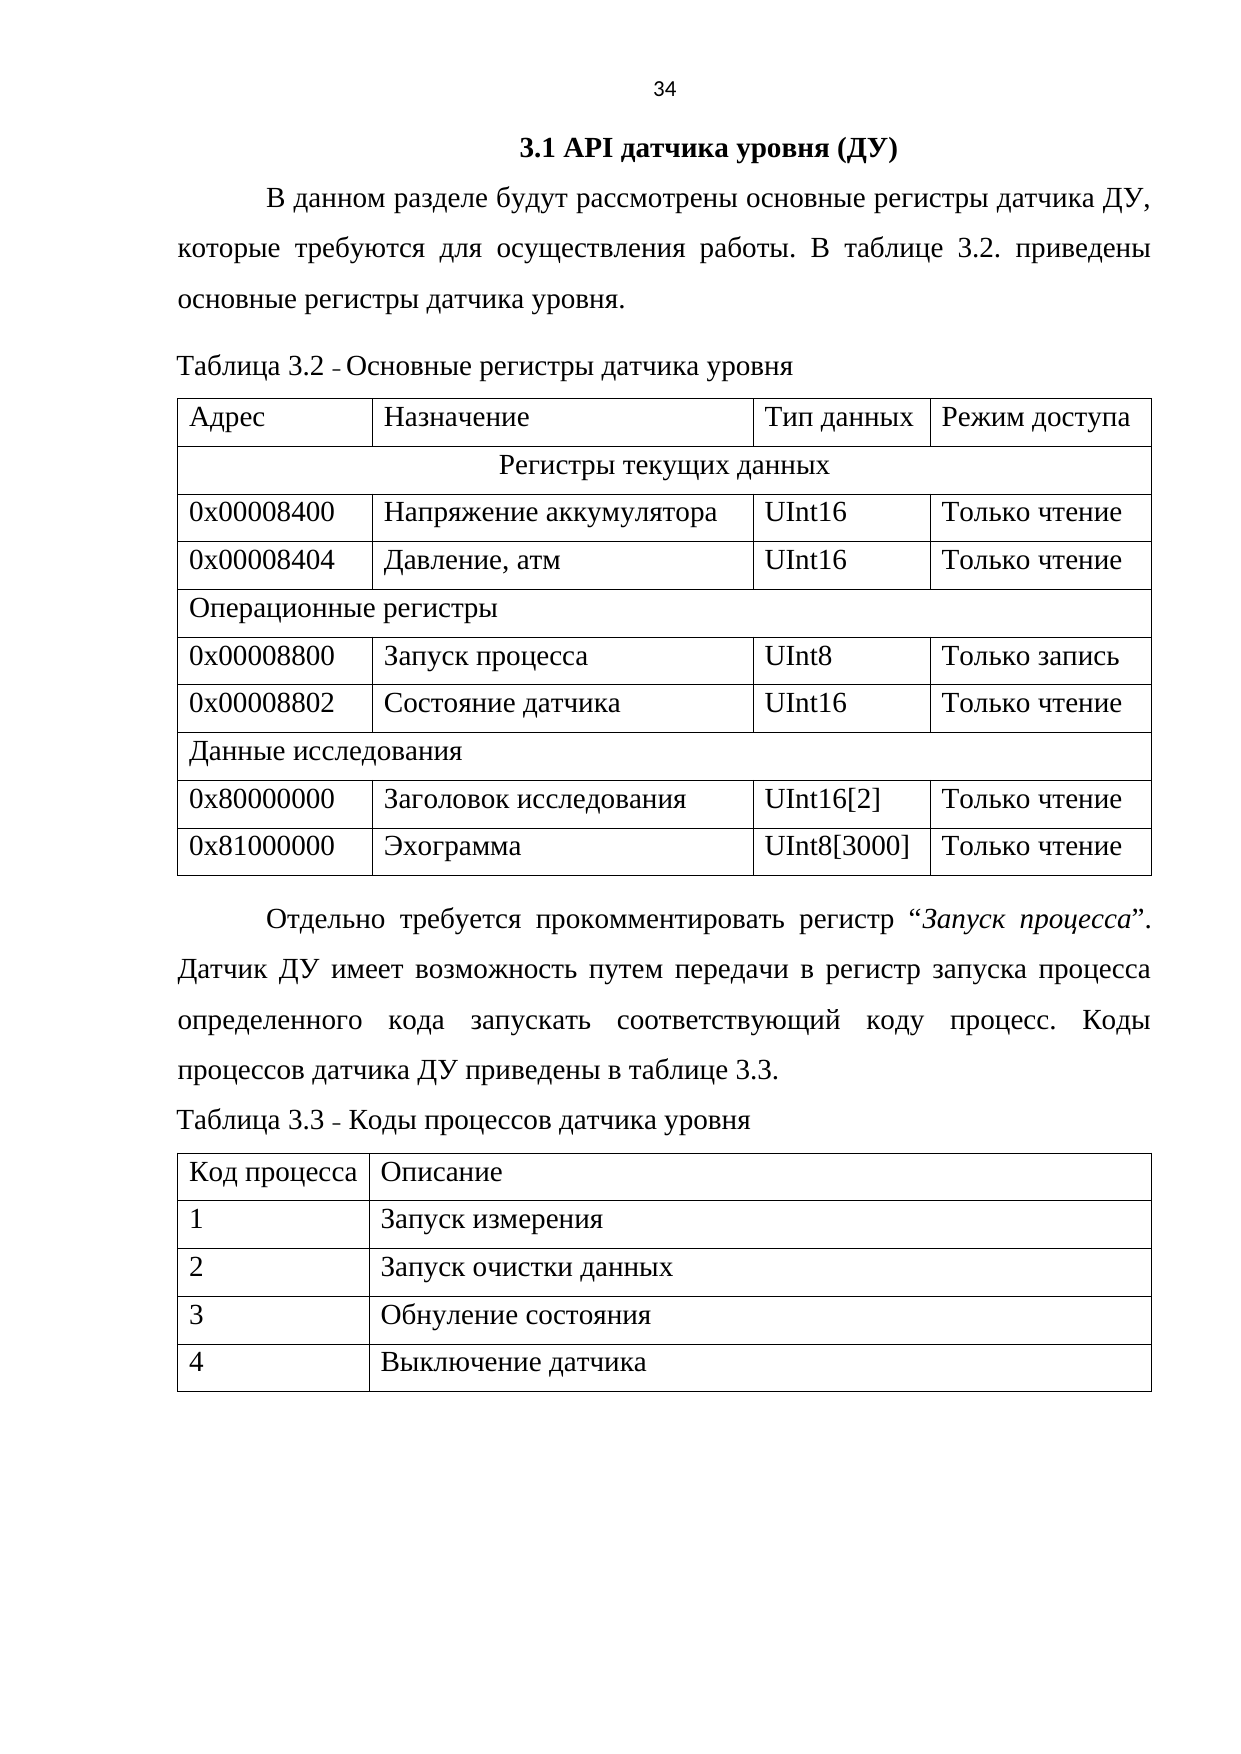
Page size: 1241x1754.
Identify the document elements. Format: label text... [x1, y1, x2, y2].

table_cell 3 [178, 1297, 369, 1343]
table_cell UInt16 [754, 495, 930, 541]
table_header Назначение [373, 399, 753, 446]
subtitle 3.1 API датчика уровня (ДУ) [177, 130, 1152, 163]
table_cell UInt16[2] [754, 781, 930, 827]
table_cell 4 [178, 1345, 369, 1391]
table_cell Только чтение [931, 542, 1151, 589]
table_cell 2 [178, 1249, 369, 1296]
table_header Код процесса [178, 1154, 369, 1200]
list Отдельно требуется прокомментировать регистр “Запуск процесса”. Датчик ДУ имеет возможность путем передачи в регистр запуска процесса определенного кода запускать соответствующий коду процесс. Коды процессов датчика ДУ приведены в таблице 3.3. [177, 901, 1152, 1086]
table_cell UInt8 [754, 638, 930, 684]
table_cell Запуск процесса [373, 638, 753, 684]
table_cell Только чтение [931, 685, 1151, 732]
table_cell Только чтение [931, 781, 1151, 827]
table_cell Давление, атм [373, 542, 753, 589]
table_cell Обнуление состояния [370, 1297, 1151, 1343]
table_cell 0x00008400 [178, 495, 372, 541]
table_header Адрес [178, 399, 372, 446]
table_cell Состояние датчика [373, 685, 753, 732]
table_cell Регистры текущих данных [178, 447, 1151, 493]
table_cell 0x00008404 [178, 542, 372, 589]
table_cell UInt16 [754, 685, 930, 732]
table_cell Только чтение [931, 829, 1151, 875]
table_cell 1 [178, 1201, 369, 1248]
table_cell Заголовок исследования [373, 781, 753, 827]
table_cell 0x80000000 [178, 781, 372, 827]
table_header Тип данных [754, 399, 930, 446]
table_cell 0x00008802 [178, 685, 372, 732]
table_cell 0x81000000 [178, 829, 372, 875]
table_header Режим доступа [931, 399, 1151, 446]
table_cell UInt16 [754, 542, 930, 589]
table_cell 0x00008800 [178, 638, 372, 684]
table_cell UInt8[3000] [754, 829, 930, 875]
table_cell Напряжение аккумулятора [373, 495, 753, 541]
table_cell Операционные регистры [178, 590, 1151, 637]
table_cell Только запись [931, 638, 1151, 684]
table_cell Запуск очистки данных [370, 1249, 1151, 1296]
table_cell Эхограмма [373, 829, 753, 875]
table_cell Только чтение [931, 495, 1151, 541]
table_cell Запуск измерения [370, 1201, 1151, 1248]
table_cell Выключение датчика [370, 1345, 1151, 1391]
table_cell Данные исследования [178, 733, 1151, 780]
text Таблица 3.2 – Основные регистры датчика уровня [176, 348, 1152, 381]
table_header Описание [370, 1154, 1151, 1200]
list В данном разделе будут рассмотрены основные регистры датчика ДУ, которые требуются для осуществления работы. В таблице 3.2. приведены основные регистры датчика уровня. [177, 180, 1152, 314]
text Таблица 3.3 – Коды процессов датчика уровня [176, 1102, 1152, 1136]
